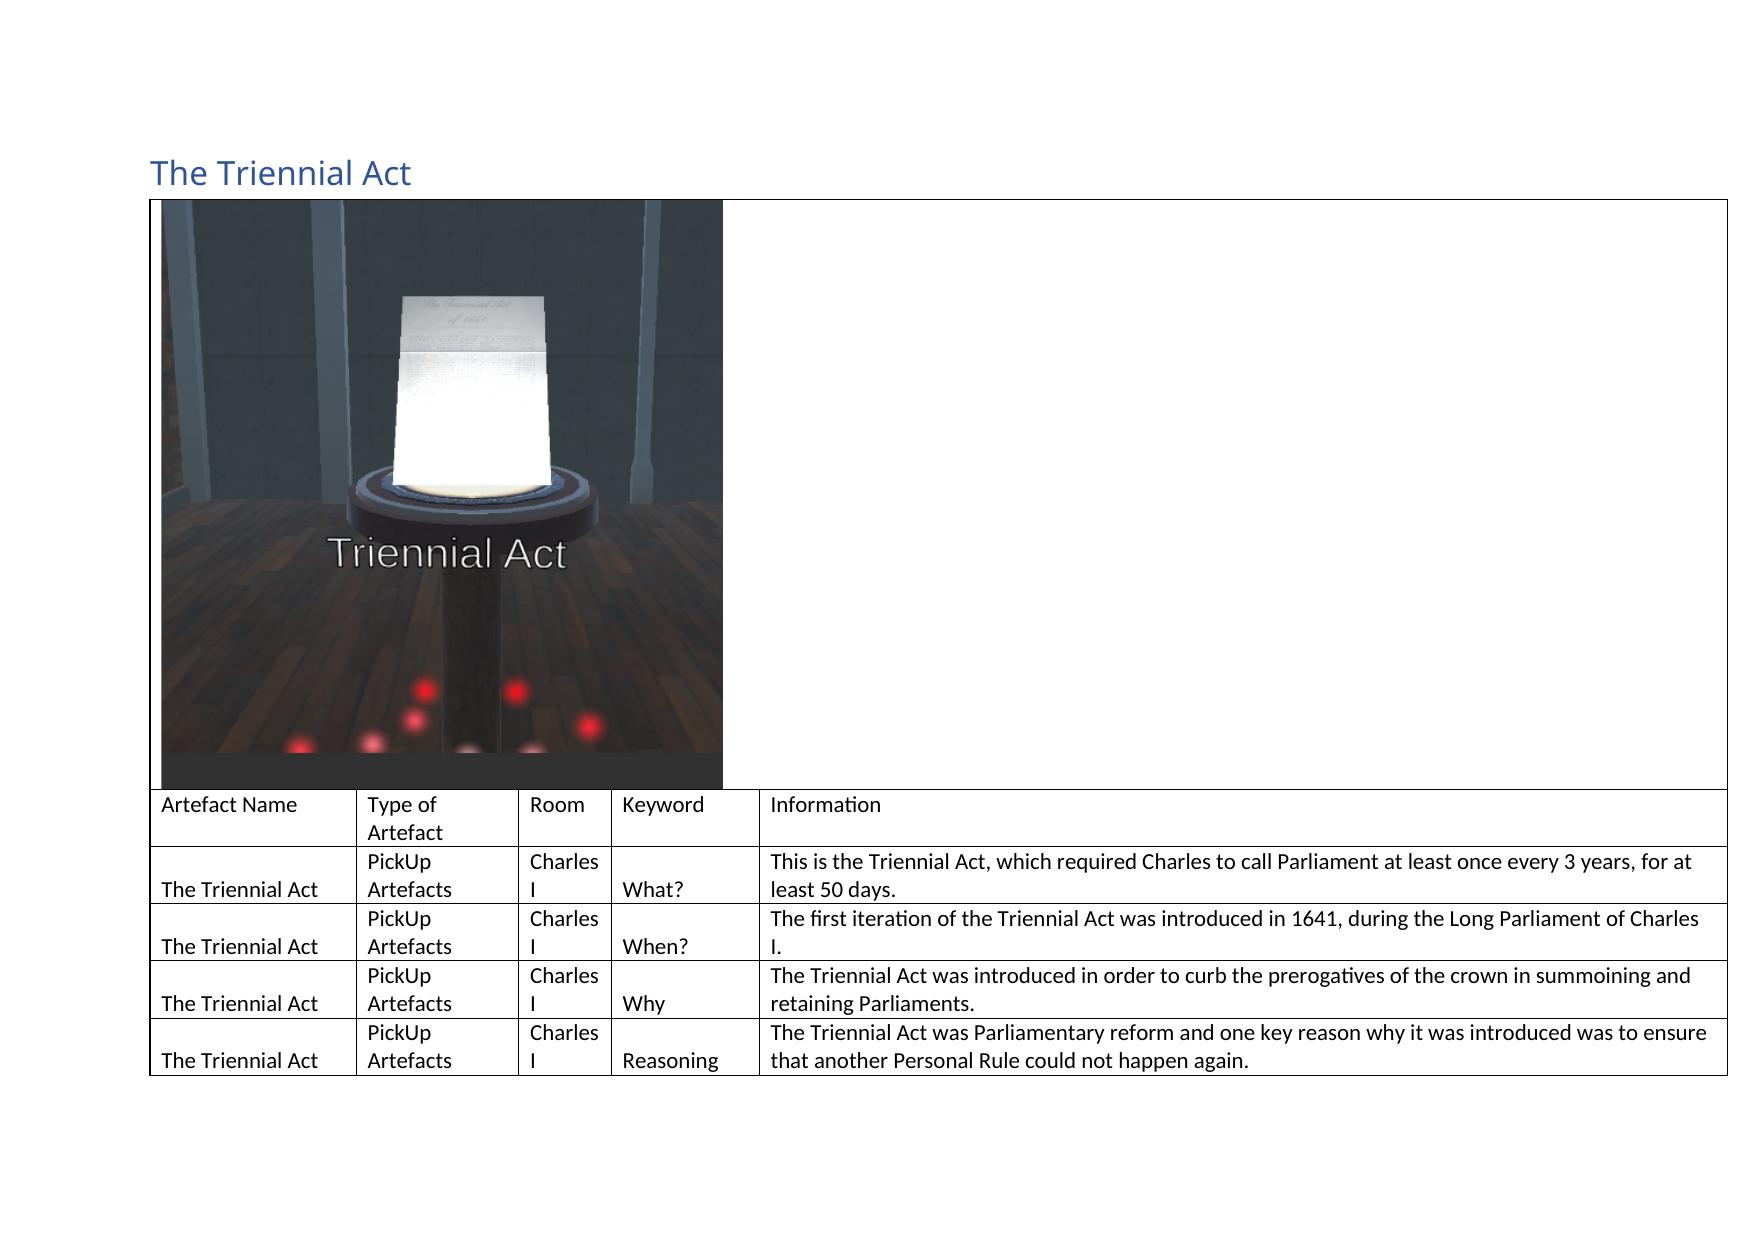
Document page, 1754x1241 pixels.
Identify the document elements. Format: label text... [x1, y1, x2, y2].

table_cell The Triennial Act [151, 904, 356, 960]
table_cell The Triennial Act [151, 1019, 356, 1074]
table_cell Artefact Name [151, 790, 356, 846]
table_cell Charles I [519, 847, 611, 903]
table_cell Room [519, 790, 611, 846]
table_cell The Triennial Act [151, 961, 356, 1017]
table_cell When? [612, 904, 759, 960]
table_cell Information [760, 790, 1727, 846]
table_cell This is the Triennial Act, which required Charles to call Parliament at least once every 3 years, for at least 50 days. [760, 847, 1727, 903]
table_cell The Triennial Act was introduced in order to curb the prerogatives of the crown in summoining and retaining Parliaments. [760, 961, 1727, 1017]
table_cell Charles I [519, 961, 611, 1017]
table_cell PickUp Artefacts [357, 961, 518, 1017]
table_cell Type of Artefact [357, 790, 518, 846]
picture [161, 200, 723, 789]
table_cell The Triennial Act [151, 847, 356, 903]
table_cell Why [612, 961, 759, 1017]
table_cell Reasoning [612, 1019, 759, 1074]
table_cell Charles I [519, 904, 611, 960]
table_cell PickUp Artefacts [357, 1019, 518, 1074]
table_cell The Triennial Act was Parliamentary reform and one key reason why it was introduced was to ensure that another Personal Rule could not happen again. [760, 1019, 1727, 1074]
table_cell Keyword [612, 790, 759, 846]
subtitle The Triennial Act [150, 150, 1604, 195]
table_cell Charles I [519, 1019, 611, 1074]
table_cell What? [612, 847, 759, 903]
table_cell PickUp Artefacts [357, 847, 518, 903]
table_cell The first iteration of the Triennial Act was introduced in 1641, during the Long Parliament of Charles I. [760, 904, 1727, 960]
table_header [151, 200, 161, 789]
table_header [723, 200, 1727, 789]
table_cell PickUp Artefacts [357, 904, 518, 960]
